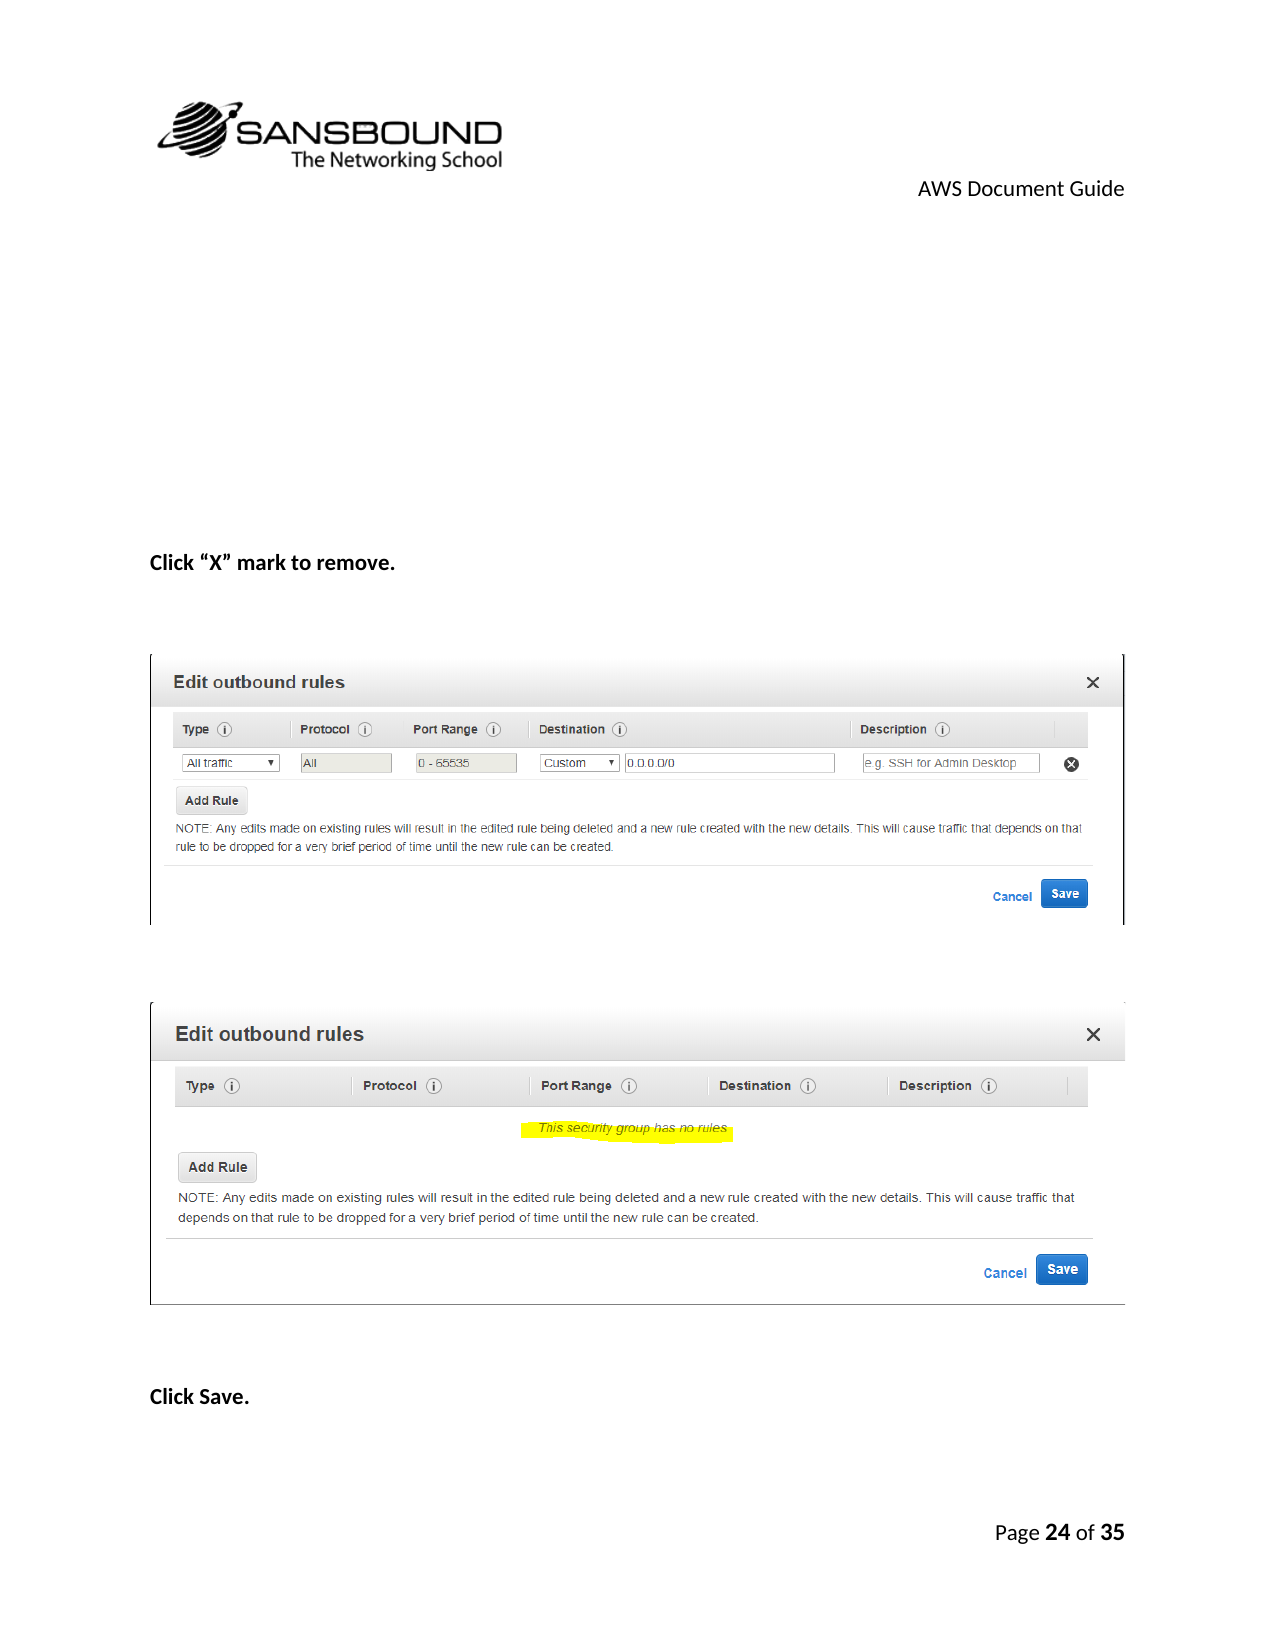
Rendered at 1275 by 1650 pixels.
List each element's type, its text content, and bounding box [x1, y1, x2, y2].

picture [150, 75, 514, 197]
picture [150, 654, 1125, 925]
text Click “X” mark to remove. [150, 548, 1125, 576]
picture [150, 1002, 1125, 1305]
text Click Save. [150, 1382, 1125, 1410]
